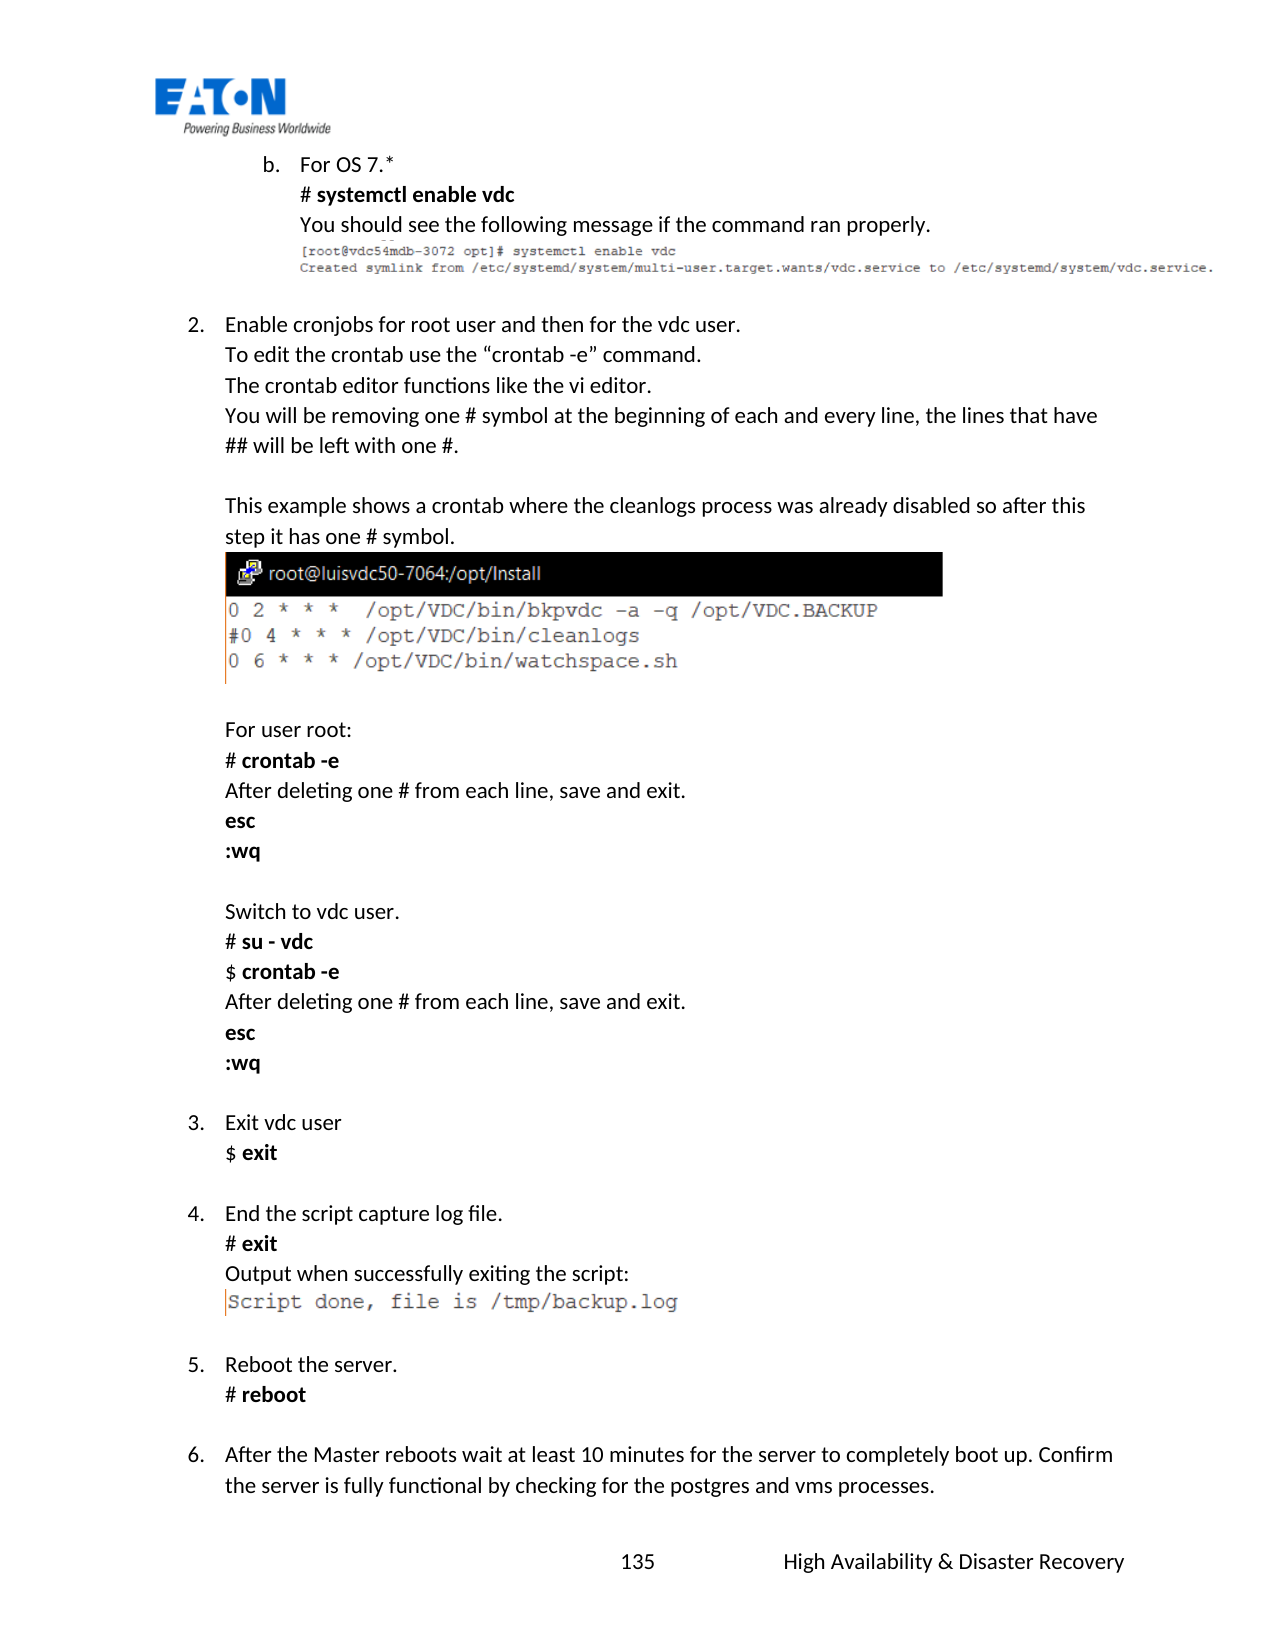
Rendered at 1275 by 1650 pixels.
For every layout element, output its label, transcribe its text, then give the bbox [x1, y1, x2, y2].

picture [150, 75, 337, 140]
list Enable cronjobs for root user and then for the vdc user. To edit the crontab use the “crontab -e” command. The crontab editor functions like the vi editor. You will be removing one # symbol at the beginning of each and every line, the lines that have ## will be left with one #. This example shows a crontab where the cleanlogs process was already disabled so after this step it has one # symbol. For user root: # crontab -e After deleting one # from each line, save and exit. esc :wq Switch to vdc user. # su - vdc $ crontab -e After deleting one # from each line, save and exit. esc :wq [187, 310, 1125, 1106]
list After the Master reboots wait at least 10 minutes for the server to completely boot up. Confirm the server is fully functional by checking for the postgres and vms processes. [187, 1441, 1125, 1499]
picture [225, 1289, 788, 1316]
list Exit vdc user $ exit [187, 1108, 1125, 1197]
picture [300, 240, 1216, 278]
list End the script capture log file. # exit Output when successfully exiting the script: [187, 1199, 1125, 1348]
list Reboot the server. # reboot [187, 1350, 1125, 1438]
list For OS 7.* # systemctl enable vdc You should see the following message if the command ran properly. [262, 150, 1125, 308]
picture [225, 552, 943, 684]
